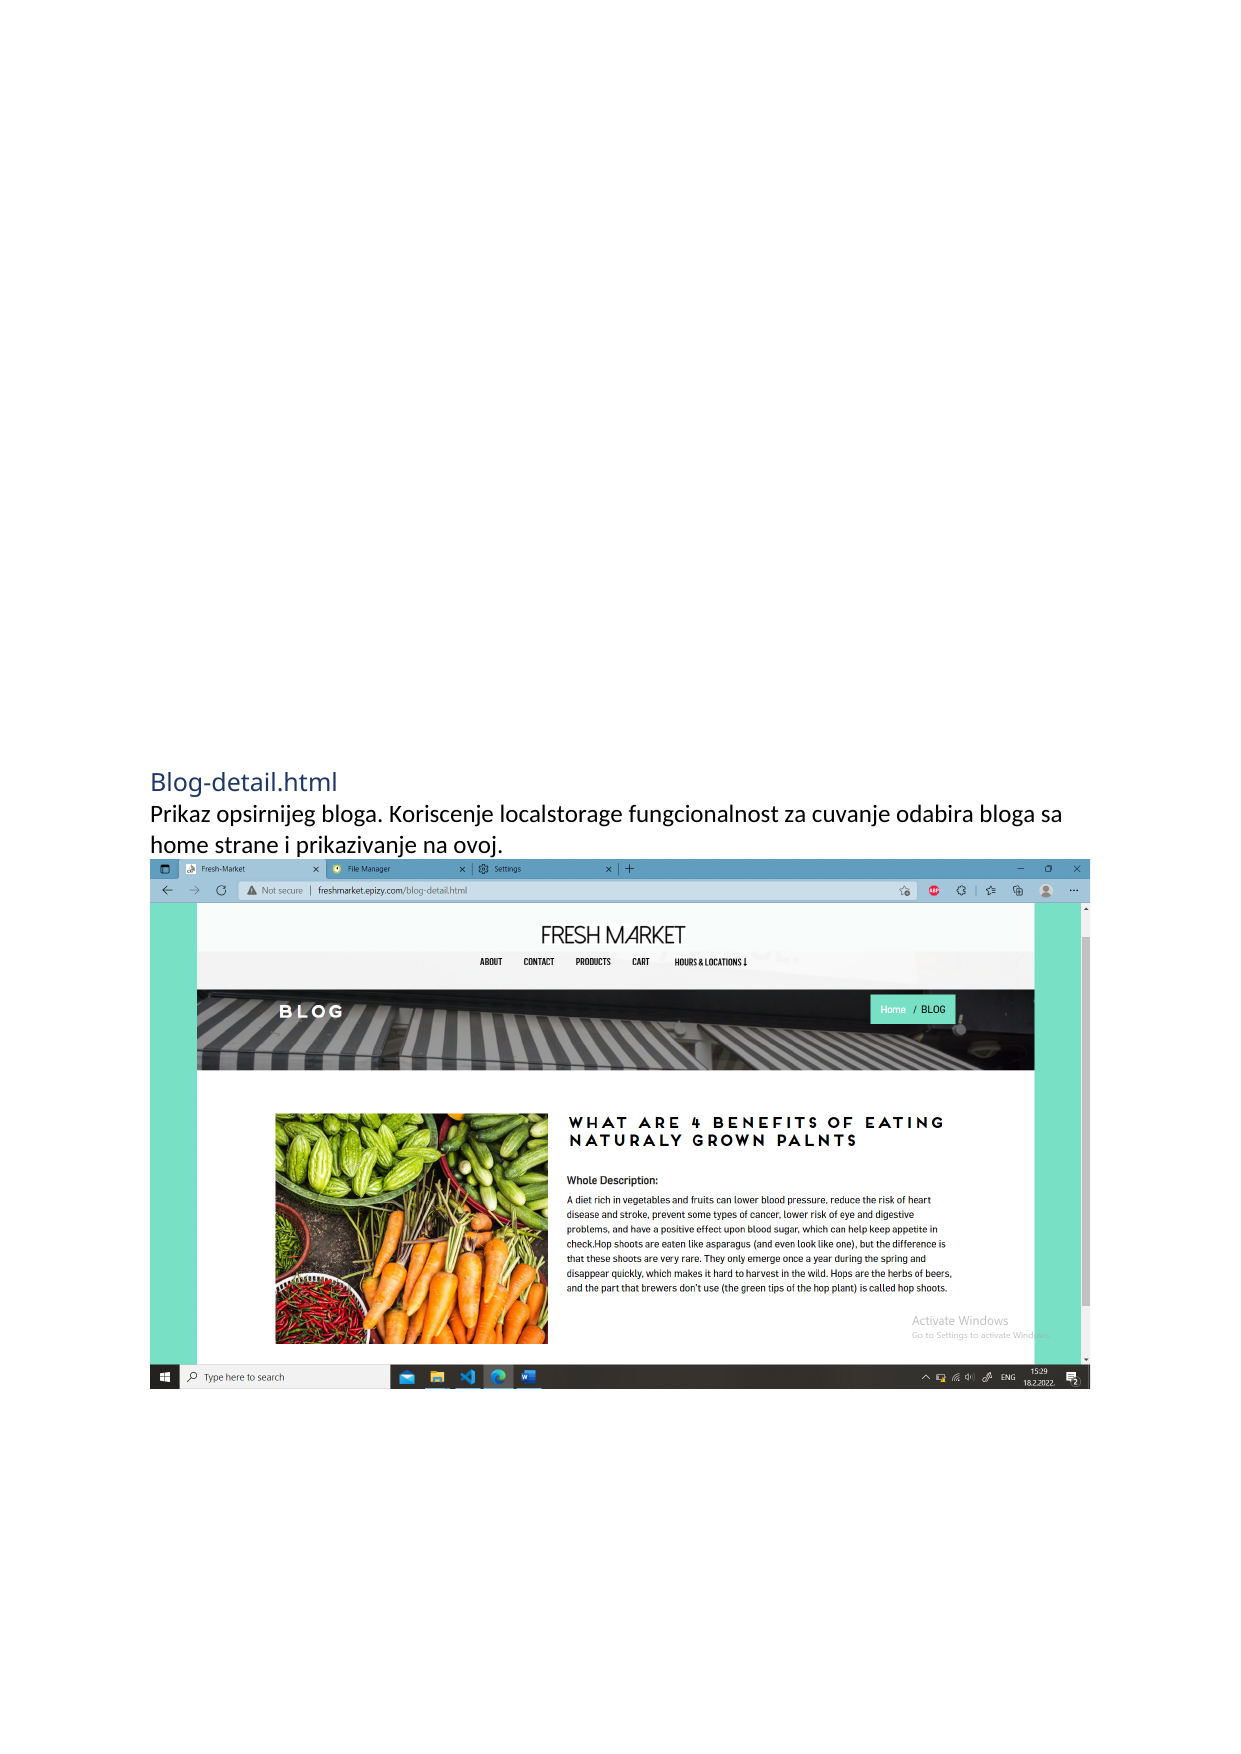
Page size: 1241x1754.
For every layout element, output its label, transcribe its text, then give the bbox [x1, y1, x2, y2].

subtitle Blog-detail.html [150, 764, 1090, 799]
picture [150, 859, 1091, 1389]
text Prikaz opsirnijeg bloga. Koriscenje localstorage fungcionalnost za cuvanje odabira bloga sa home strane i prikazivanje na ovoj. [150, 799, 1090, 859]
